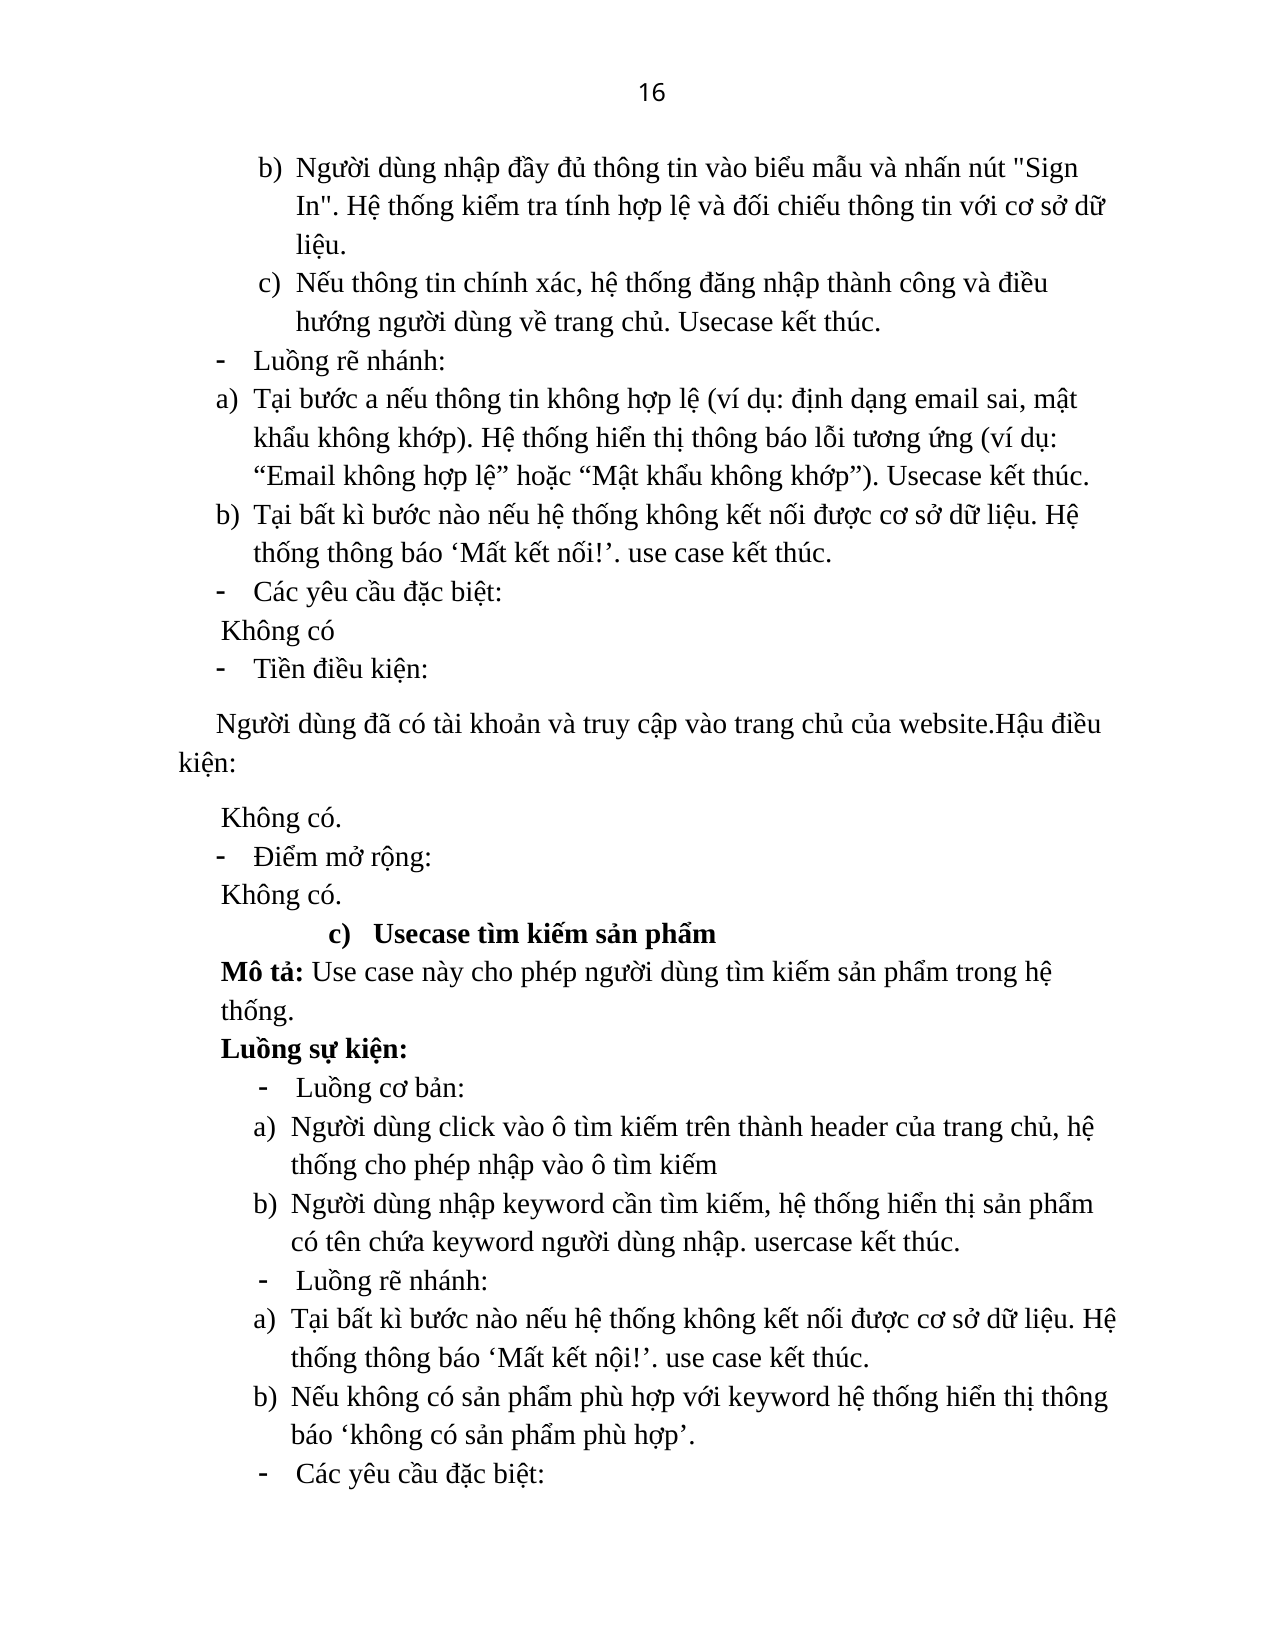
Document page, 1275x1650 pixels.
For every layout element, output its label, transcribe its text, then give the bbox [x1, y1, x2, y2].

list Người dùng nhập keyword cần tìm kiếm, hệ thống hiển thị sản phẩm có tên chứa keyword người dùng nhập. usercase kết thúc. [253, 1186, 1125, 1258]
list Nếu không có sản phẩm phù hợp với keyword hệ thống hiển thị thông báo ‘không có sản phẩm phù hợp’. [253, 1379, 1125, 1451]
list Người dùng nhập đầy đủ thông tin vào biểu mẫu và nhấn nút "Sign In". Hệ thống kiểm tra tính hợp lệ và đối chiếu thông tin với cơ sở dữ liệu. [258, 150, 1125, 261]
list Tại bất kì bước nào nếu hệ thống không kết nối được cơ sở dữ liệu. Hệ thống thông báo ‘Mất kết nội!’. use case kết thúc. [253, 1302, 1125, 1374]
list Luồng sự kiện: [221, 1032, 1125, 1065]
list Người dùng click vào ô tìm kiếm trên thành header của trang chủ, hệ thống cho phép nhập vào ô tìm kiếm [253, 1109, 1125, 1181]
list Luồng cơ bản: [258, 1070, 1125, 1104]
list Không có. [221, 800, 1125, 834]
list Luồng rẽ nhánh: [216, 343, 1125, 376]
list Không có [221, 613, 1125, 646]
list Luồng rẽ nhánh: [258, 1263, 1125, 1297]
list Usecase tìm kiếm sản phẩm [328, 916, 1125, 949]
list Nếu thông tin chính xác, hệ thống đăng nhập thành công và điều hướng người dùng về trang chủ. Usecase kết thúc. [258, 266, 1125, 338]
list Các yêu cầu đặc biệt: [216, 574, 1125, 608]
list Tại bước a nếu thông tin không hợp lệ (ví dụ: định dạng email sai, mật khẩu không khớp). Hệ thống hiển thị thông báo lỗi tương ứng (ví dụ: “Email không hợp lệ” hoặc “Mật khẩu không khớp”). Usecase kết thúc. [216, 381, 1125, 492]
list Không có. [221, 877, 1125, 911]
list Mô tả: Use case này cho phép người dùng tìm kiếm sản phẩm trong hệ thống. [221, 954, 1125, 1027]
list Các yêu cầu đặc biệt: [258, 1456, 1125, 1489]
text Người dùng đã có tài khoản và truy cập vào trang chủ của website.Hậu điều kiện: [178, 707, 1125, 779]
list Tiền điều kiện: [216, 651, 1125, 685]
list Điểm mở rộng: [216, 839, 1125, 872]
list Tại bất kì bước nào nếu hệ thống không kết nối được cơ sở dữ liệu. Hệ thống thông báo ‘Mất kết nối!’. use case kết thúc. [216, 497, 1125, 569]
